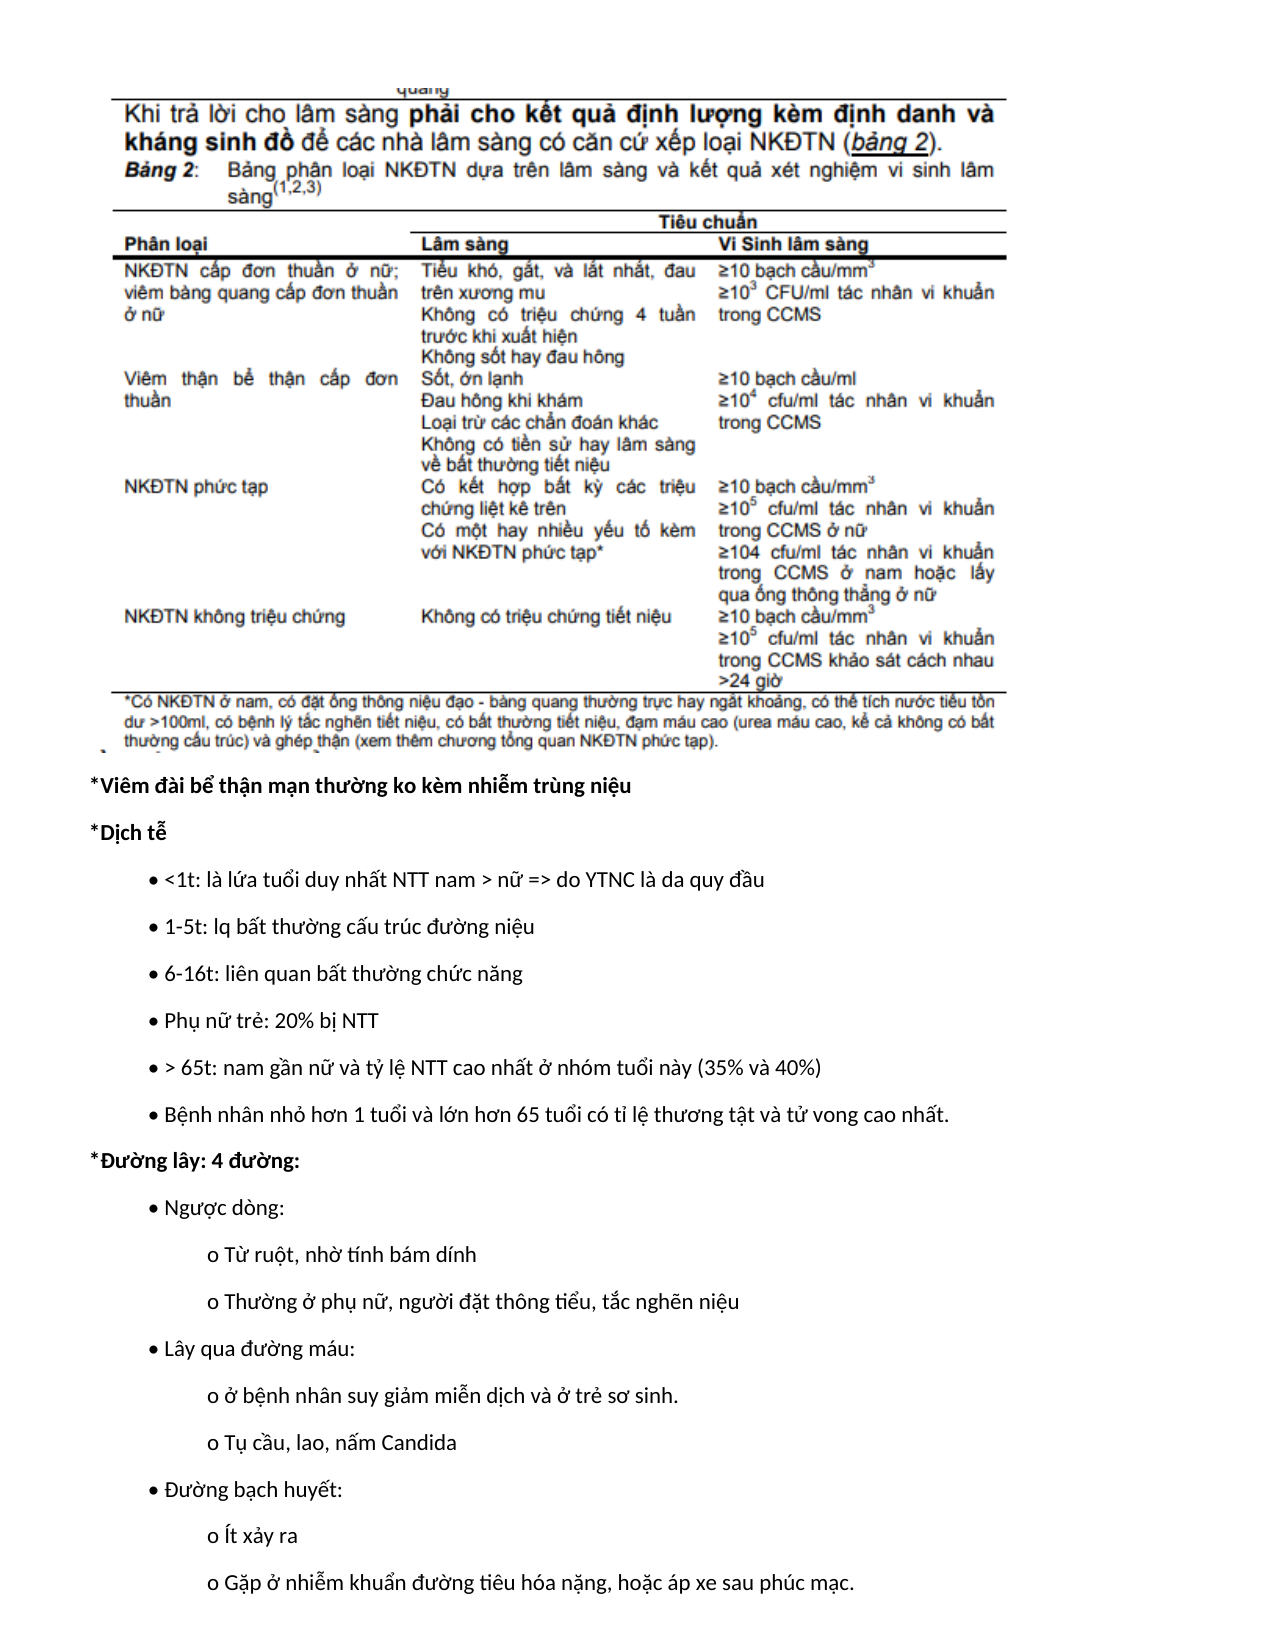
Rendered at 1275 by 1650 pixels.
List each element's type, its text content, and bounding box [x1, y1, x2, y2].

text *Dịch tễ [89, 818, 1186, 847]
text • Phụ nữ trẻ: 20% bị NTT [148, 1006, 1186, 1034]
picture [88, 88, 1035, 753]
text o Từ ruột, nhờ tính bám dính [207, 1240, 1186, 1268]
text • Bệnh nhân nhỏ hơn 1 tuổi và lớn hơn 65 tuổi có tỉ lệ thương tật và tử vong cao nhất. [148, 1100, 1186, 1128]
text *Viêm đài bể thận mạn thường ko kèm nhiễm trùng niệu [89, 772, 1186, 800]
text • 6-16t: liên quan bất thường chức năng [148, 959, 1186, 987]
text o Thường ở phụ nữ, người đặt thông tiểu, tắc nghẽn niệu [207, 1287, 1186, 1315]
text • > 65t: nam gần nữ và tỷ lệ NTT cao nhất ở nhóm tuổi này (35% và 40%) [148, 1053, 1186, 1081]
text *Đường lây: 4 đường: [89, 1147, 1186, 1175]
text o Tụ cầu, lao, nấm Candida [207, 1428, 1186, 1456]
text o Gặp ở nhiễm khuẩn đường tiêu hóa nặng, hoặc áp xe sau phúc mạc. [207, 1568, 1186, 1597]
text • <1t: là lứa tuổi duy nhất NTT nam > nữ => do YTNC là da quy đầu [148, 865, 1186, 893]
text • Ngược dòng: [148, 1193, 1186, 1222]
text o ở bệnh nhân suy giảm miễn dịch và ở trẻ sơ sinh. [207, 1381, 1186, 1409]
text o Ít xảy ra [207, 1522, 1186, 1550]
text • Đường bạch huyết: [148, 1475, 1186, 1503]
text • Lây qua đường máu: [148, 1334, 1186, 1362]
text • 1-5t: lq bất thường cấu trúc đường niệu [148, 912, 1186, 940]
